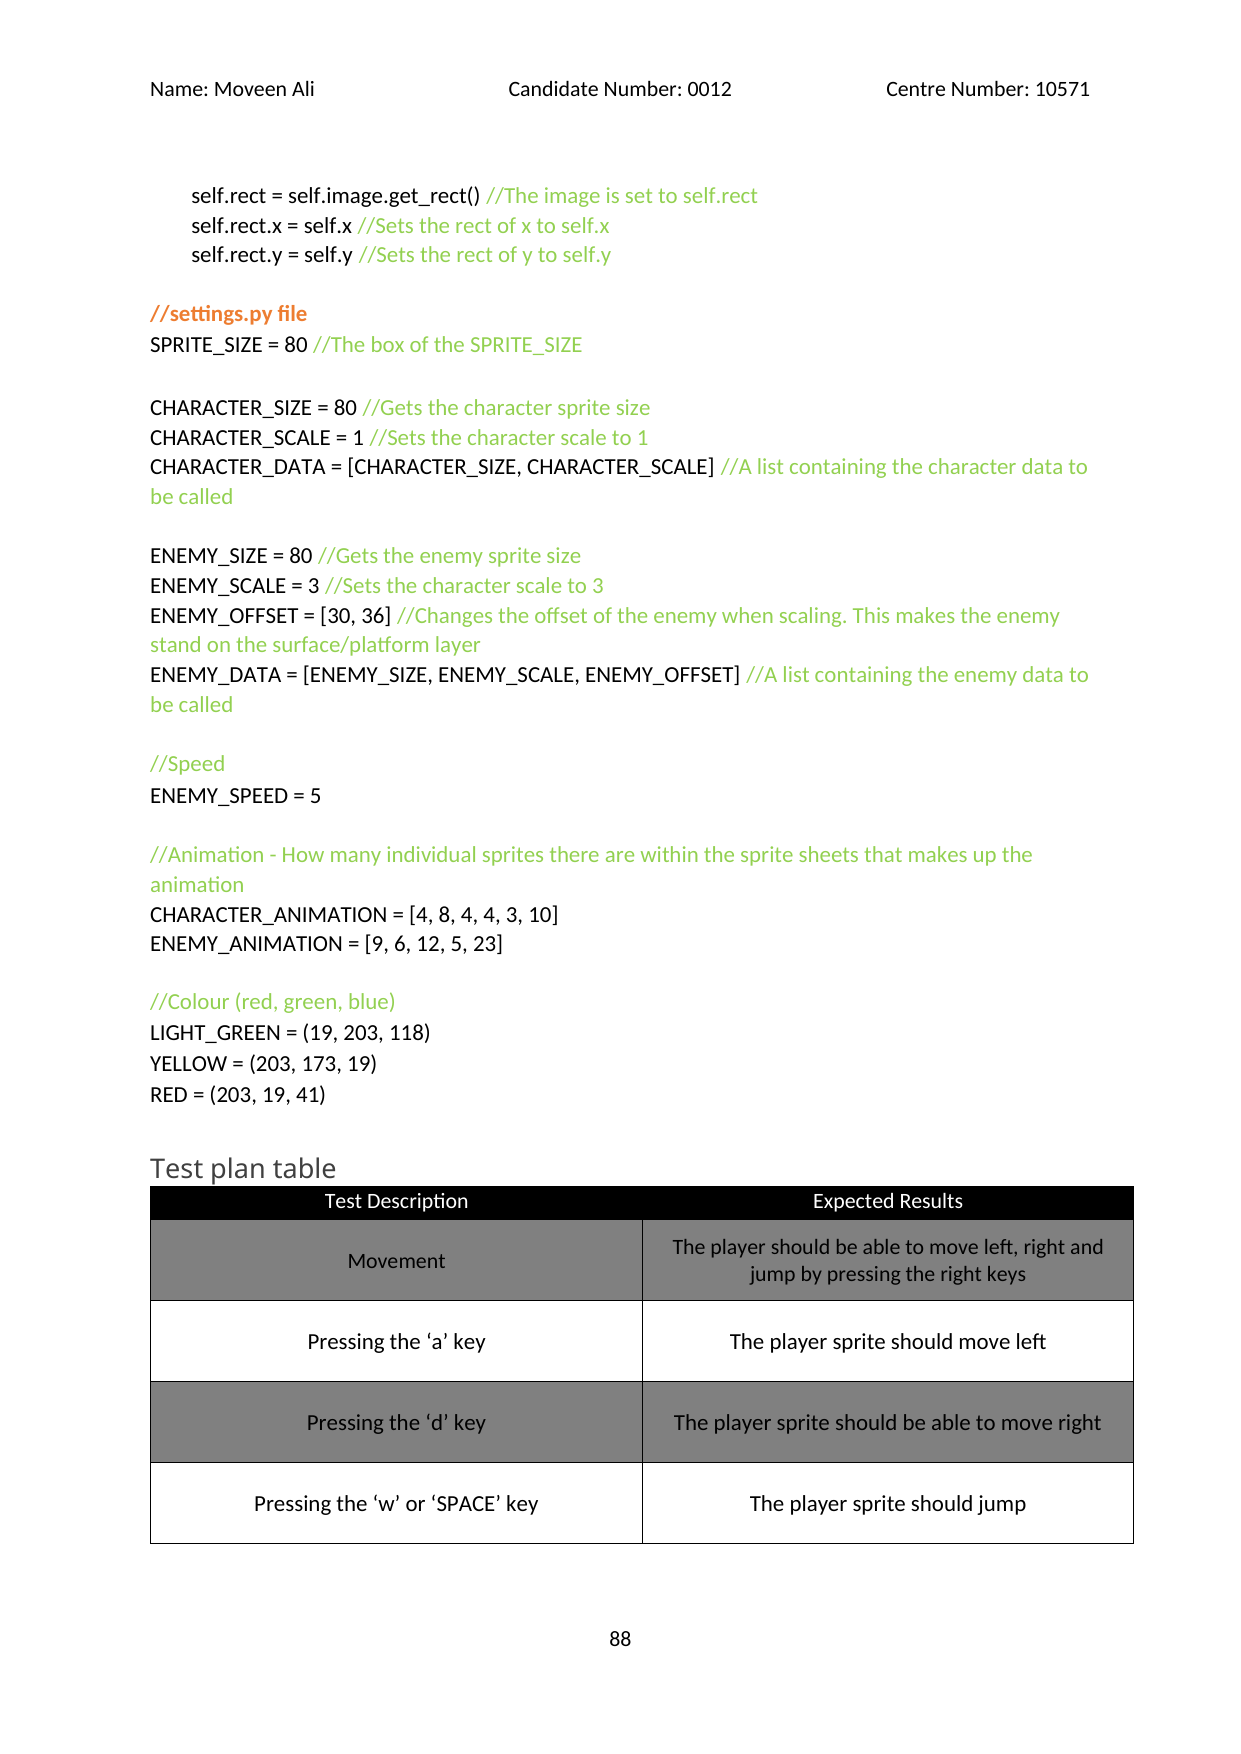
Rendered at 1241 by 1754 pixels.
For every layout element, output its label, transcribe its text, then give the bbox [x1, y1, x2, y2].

text //Colour (red, green, blue) [150, 987, 1090, 1016]
text ENEMY_OFFSET = [30, 36] //Changes the offset of the enemy when scaling. This makes the enemy stand on the surface/platform layer [150, 599, 1090, 659]
text SPRITE_SIZE = 80 //The box of the SPRITE_SIZE [150, 330, 1090, 358]
text LIGHT_GREEN = (19, 203, 118) [150, 1018, 1090, 1046]
text CHARACTER_ANIMATION = [4, 8, 4, 4, 3, 10] [150, 898, 1090, 928]
table_header Expected Results [643, 1188, 1133, 1219]
table_cell The player sprite should jump [643, 1463, 1133, 1543]
text CHARACTER_SIZE = 80 //Gets the character sprite size [150, 392, 1090, 421]
text ENEMY_SCALE = 3 //Sets the character scale to 3 [150, 570, 1090, 599]
table_cell The player should be able to move left, right and jump by pressing the right keys [643, 1220, 1133, 1300]
text self.rect = self.image.get_rect() //The image is set to self.rect [150, 180, 1090, 209]
text //settings.py file [150, 299, 1090, 327]
text CHARACTER_SCALE = 1 //Sets the character scale to 1 [150, 421, 1090, 451]
text ENEMY_DATA = [ENEMY_SIZE, ENEMY_SCALE, ENEMY_OFFSET] //A list containing the enemy data to be called [150, 659, 1090, 718]
text ENEMY_SIZE = 80 //Gets the enemy sprite size [150, 540, 1090, 570]
table_cell The player sprite should move left [643, 1301, 1133, 1381]
table_cell Movement [151, 1220, 642, 1300]
subtitle Test plan table [150, 1149, 1090, 1186]
text CHARACTER_DATA = [CHARACTER_SIZE, CHARACTER_SCALE] //A list containing the character data to be called [150, 451, 1090, 540]
text RED = (203, 19, 41) [150, 1080, 1090, 1108]
text self.rect.x = self.x //Sets the rect of x to self.x [150, 209, 1090, 239]
table_cell Pressing the ‘w’ or ‘SPACE’ key [151, 1463, 642, 1543]
text //Speed [150, 749, 1090, 777]
text //Animation - How many individual sprites there are within the sprite sheets that makes up the animation [150, 839, 1090, 898]
table_cell Pressing the ‘a’ key [151, 1301, 642, 1381]
text ENEMY_SPEED = 5 [150, 780, 1090, 809]
text ENEMY_ANIMATION = [9, 6, 12, 5, 23] [150, 928, 1090, 958]
table_cell The player sprite should be able to move right [643, 1382, 1133, 1462]
table_cell Pressing the ‘d’ key [151, 1382, 642, 1462]
text self.rect.y = self.y //Sets the rect of y to self.y [150, 239, 1090, 269]
text YELLOW = (203, 173, 19) [150, 1049, 1090, 1077]
table_header Test Description [151, 1188, 642, 1219]
